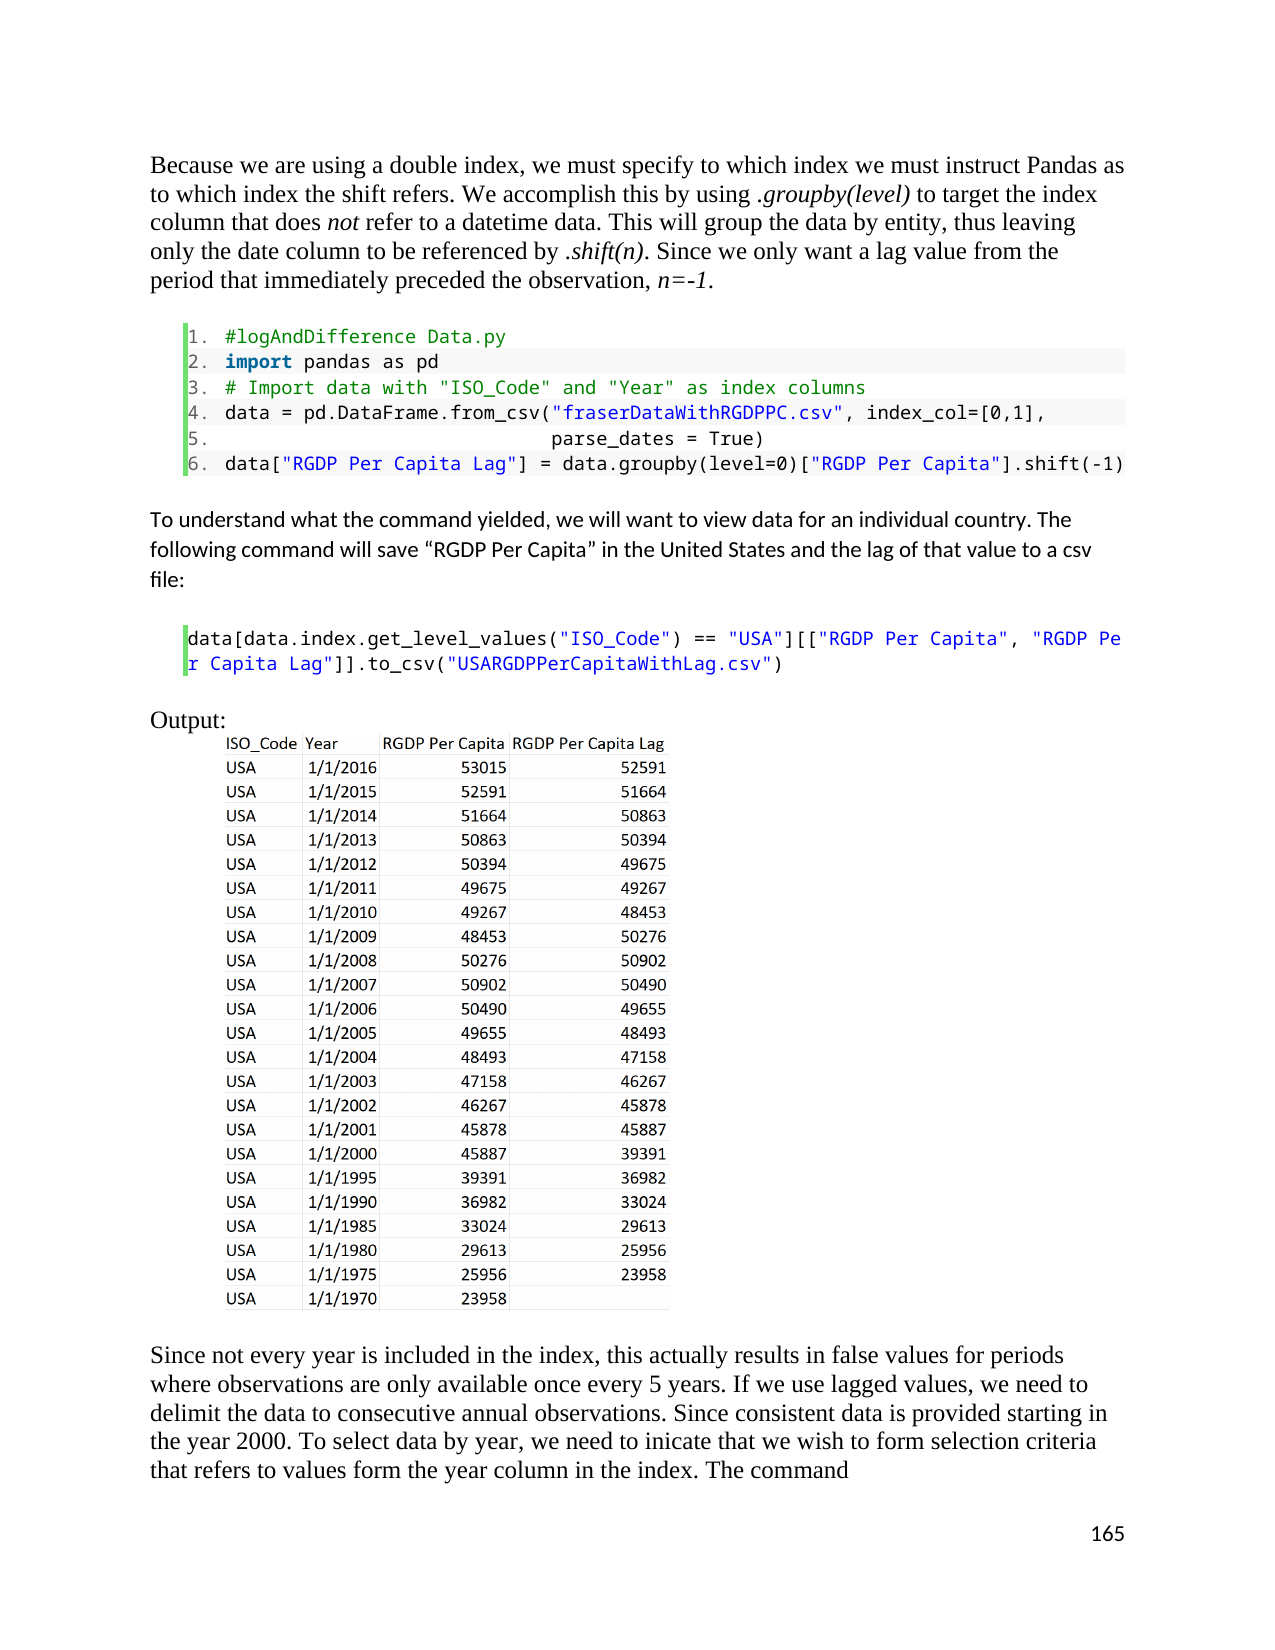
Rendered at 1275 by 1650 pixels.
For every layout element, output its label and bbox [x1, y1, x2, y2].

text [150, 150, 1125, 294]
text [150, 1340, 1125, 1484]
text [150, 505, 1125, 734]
picture [225, 733, 670, 1312]
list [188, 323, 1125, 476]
